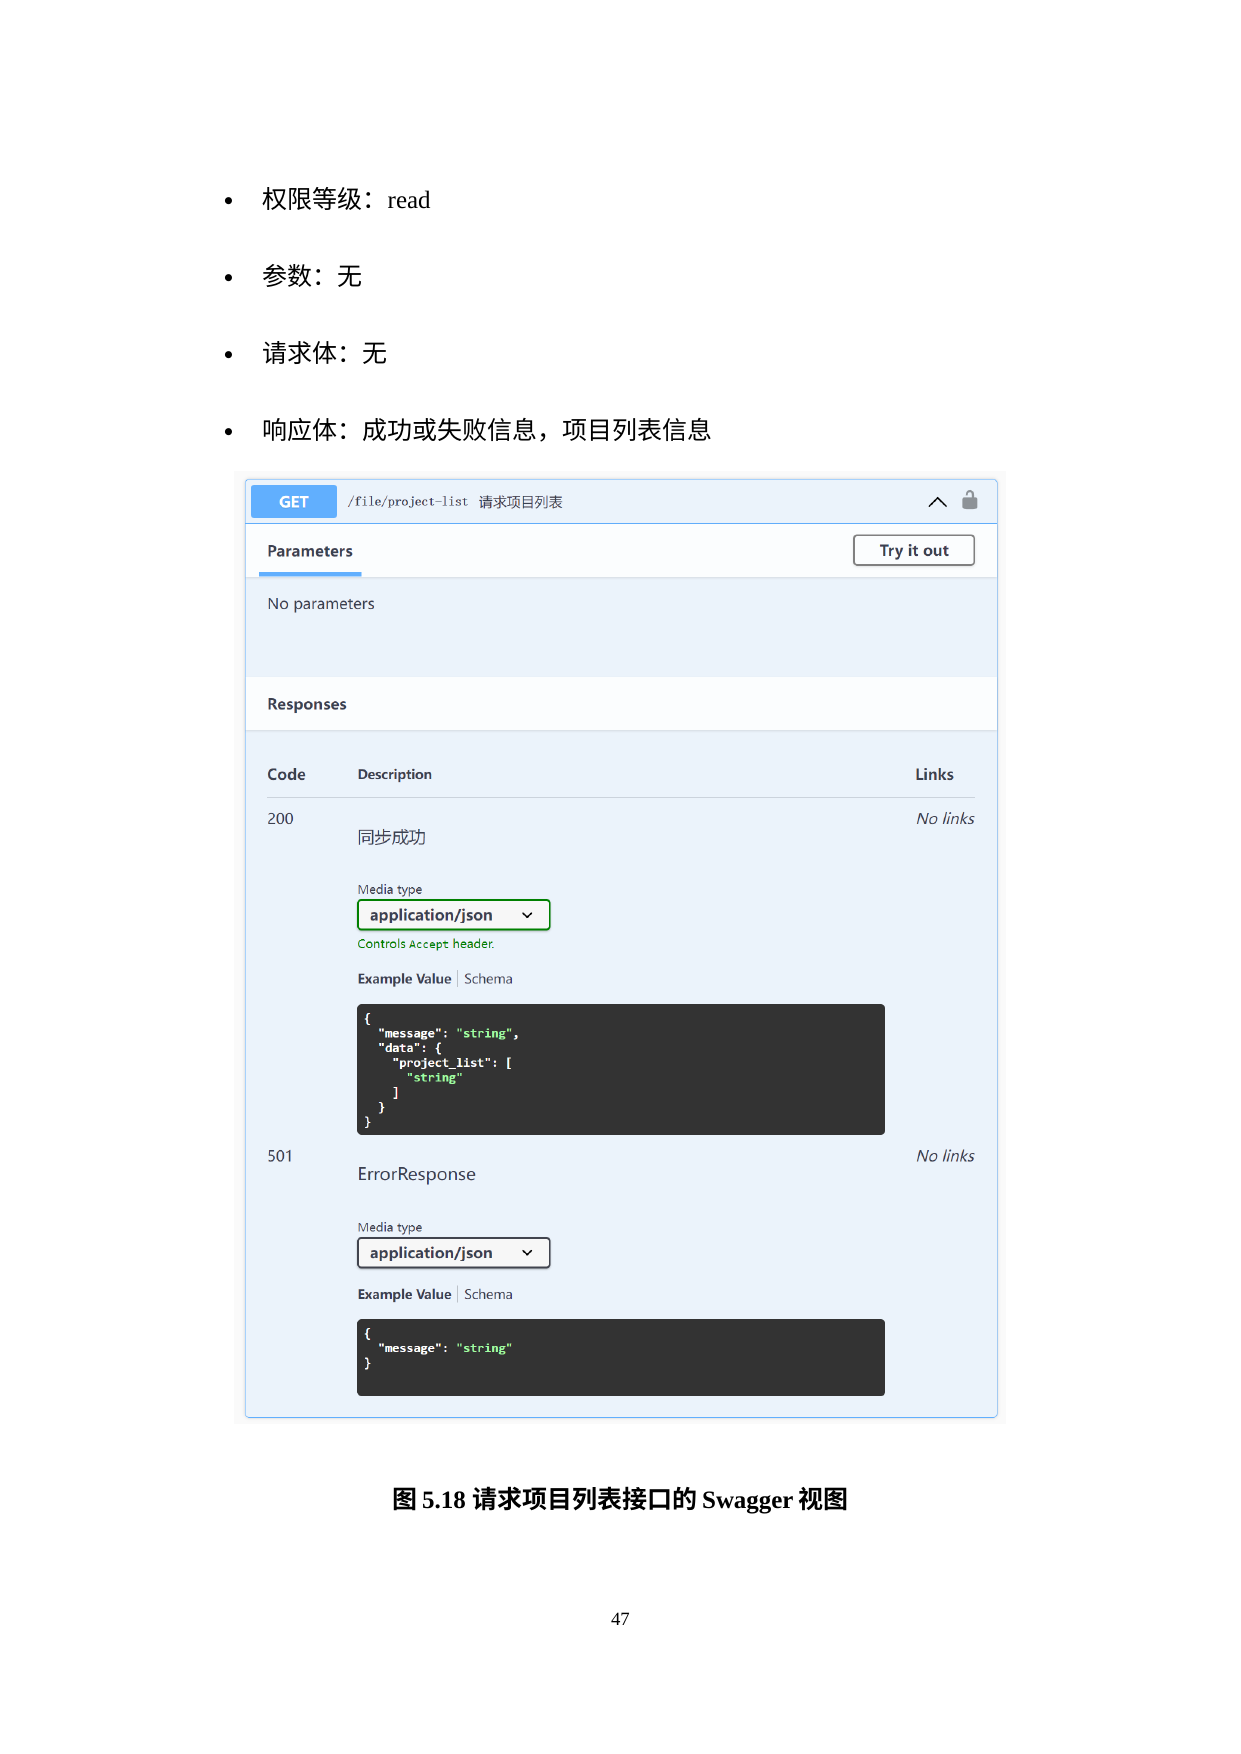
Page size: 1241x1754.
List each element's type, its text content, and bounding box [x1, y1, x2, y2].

text 图5.18 请求项目列表接口的Swagger视图 [187, 1464, 1053, 1532]
list 参数：无 [225, 241, 1053, 309]
list 响应体：成功或失败信息，项目列表信息 [225, 395, 1053, 463]
picture [234, 471, 1006, 1424]
list 权限等级：read [225, 164, 1053, 232]
list 请求体：无 [225, 318, 1053, 386]
